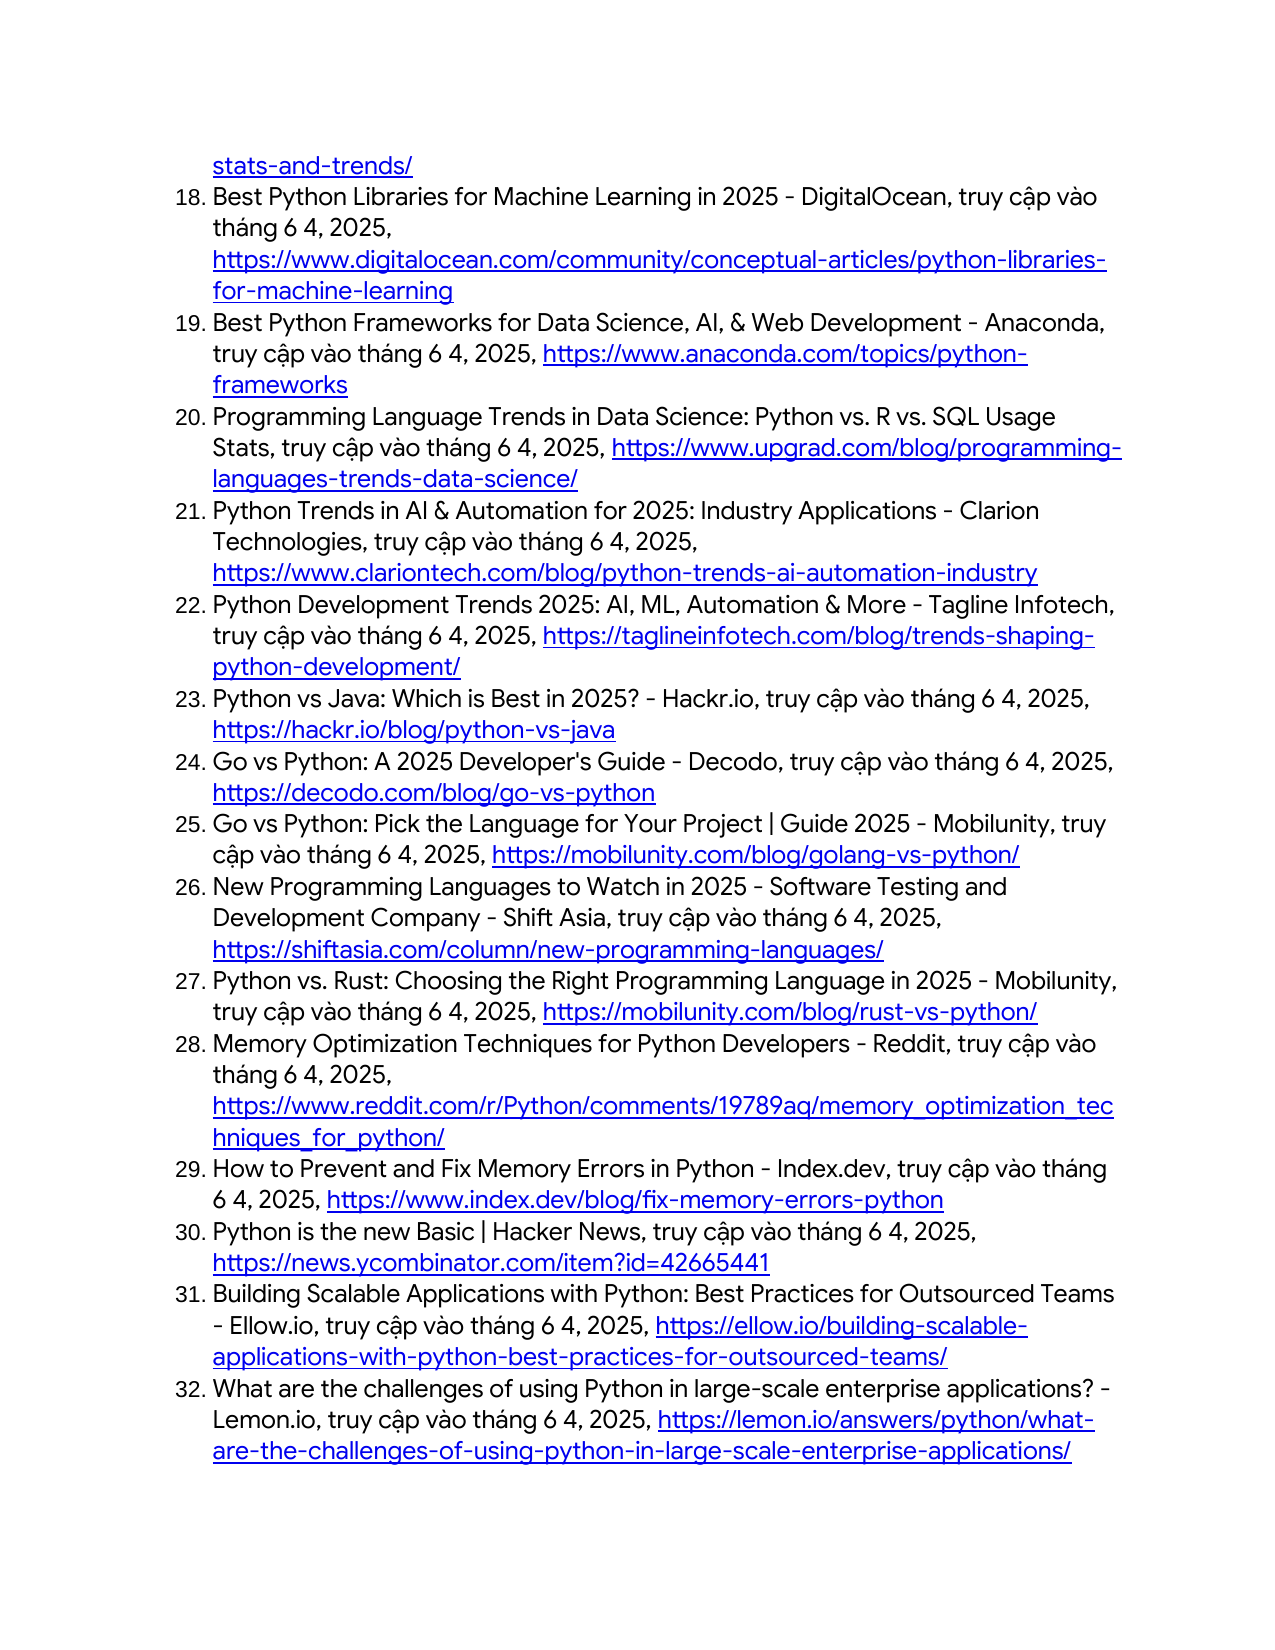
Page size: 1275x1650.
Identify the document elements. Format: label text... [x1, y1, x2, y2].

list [175, 150, 1125, 181]
list Python Development Trends 2025: AI, ML, Automation & More - Tagline Infotech, truy cập vào tháng 6 4, 2025, https://taglineinfotech.com/blog/trends-shaping-python-development/ [175, 589, 1125, 683]
list New Programming Languages to Watch in 2025 - Software Testing and Development Company - Shift Asia, truy cập vào tháng 6 4, 2025, https://shiftasia.com/column/new-programming-languages/ [175, 871, 1125, 965]
list Python vs Java: Which is Best in 2025? - Hackr.io, truy cập vào tháng 6 4, 2025, https://hackr.io/blog/python-vs-java [175, 683, 1125, 746]
list Programming Language Trends in Data Science: Python vs. R vs. SQL Usage Stats, truy cập vào tháng 6 4, 2025, https://www.upgrad.com/blog/programming-languages-trends-data-science/ [175, 401, 1125, 495]
list How to Prevent and Fix Memory Errors in Python - Index.dev, truy cập vào tháng 6 4, 2025, https://www.index.dev/blog/fix-memory-errors-python [175, 1153, 1125, 1216]
list Building Scalable Applications with Python: Best Practices for Outsourced Teams - Ellow.io, truy cập vào tháng 6 4, 2025, https://ellow.io/building-scalable-applications-with-python-best-practices-for-outsourced-teams/ [175, 1279, 1125, 1373]
list Go vs Python: Pick the Language for Your Project | Guide 2025 - Mobilunity, truy cập vào tháng 6 4, 2025, https://mobilunity.com/blog/golang-vs-python/ [175, 808, 1125, 871]
list What are the challenges of using Python in large-scale enterprise applications? - Lemon.io, truy cập vào tháng 6 4, 2025, https://lemon.io/answers/python/what-are-the-challenges-of-using-python-in-large-scale-enterprise-applications/ [175, 1373, 1125, 1467]
list Best Python Libraries for Machine Learning in 2025 - DigitalOcean, truy cập vào tháng 6 4, 2025, https://www.digitalocean.com/community/conceptual-articles/python-libraries-for-machine-learning [175, 181, 1125, 307]
list Memory Optimization Techniques for Python Developers - Reddit, truy cập vào tháng 6 4, 2025, https://www.reddit.com/r/Python/comments/19789aq/memory_optimization_techniques_for_python/ [175, 1028, 1125, 1153]
list Python is the new Basic | Hacker News, truy cập vào tháng 6 4, 2025, https://news.ycombinator.com/item?id=42665441 [175, 1216, 1125, 1279]
list Go vs Python: A 2025 Developer's Guide - Decodo, truy cập vào tháng 6 4, 2025, https://decodo.com/blog/go-vs-python [175, 746, 1125, 808]
list Best Python Frameworks for Data Science, AI, & Web Development - Anaconda, truy cập vào tháng 6 4, 2025, https://www.anaconda.com/topics/python-frameworks [175, 307, 1125, 401]
list Python Trends in AI & Automation for 2025: Industry Applications - Clarion Technologies, truy cập vào tháng 6 4, 2025, https://www.clariontech.com/blog/python-trends-ai-automation-industry [175, 495, 1125, 589]
list Python vs. Rust: Choosing the Right Programming Language in 2025 - Mobilunity, truy cập vào tháng 6 4, 2025, https://mobilunity.com/blog/rust-vs-python/ [175, 965, 1125, 1028]
